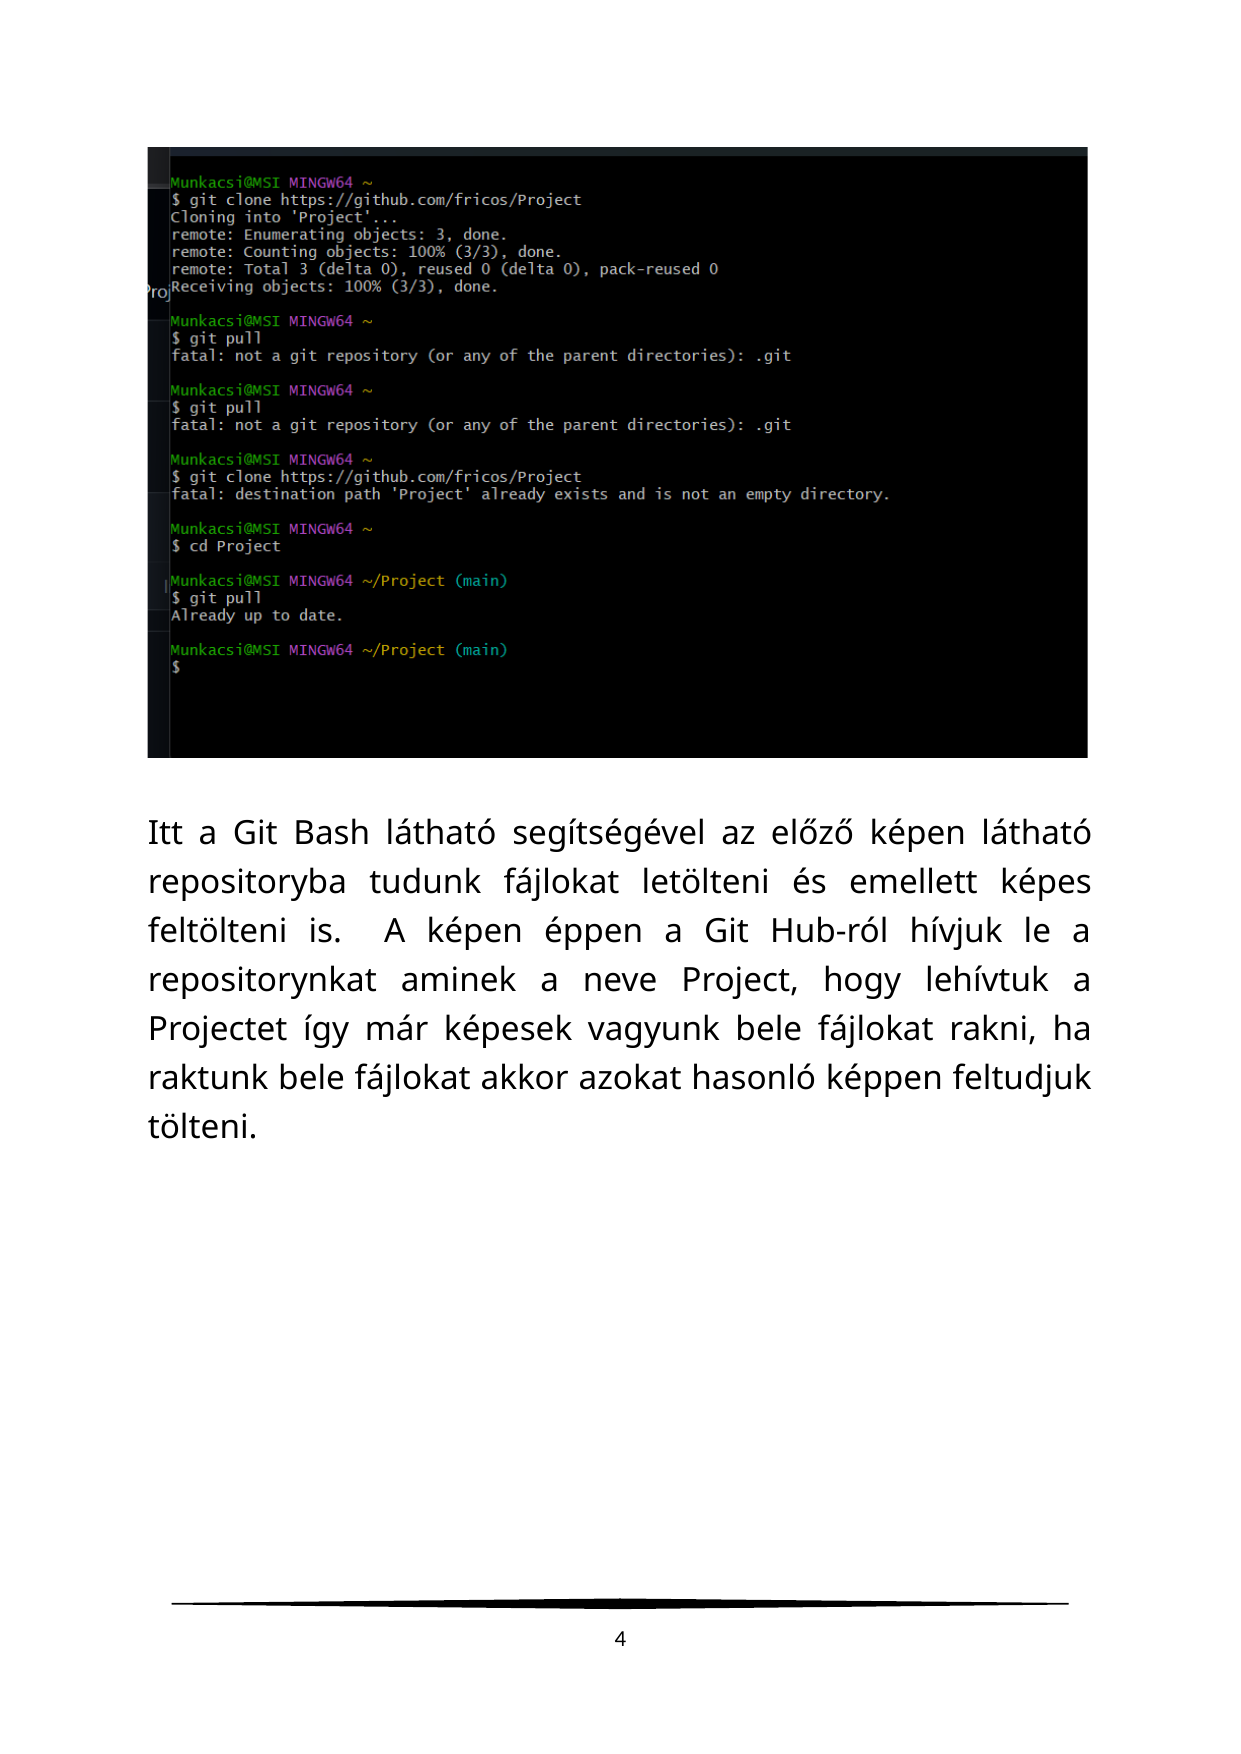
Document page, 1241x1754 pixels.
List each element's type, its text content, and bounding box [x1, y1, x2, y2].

picture [147, 147, 1088, 758]
text Itt a Git Bash látható segítségével az előző képen látható repositoryba tudunk fájlokat letölteni és emellett képes feltölteni is. A képen éppen a Git Hub-ról hívjuk le a repositorynkat aminek a neve Project, hogy lehívtuk a Projectet így már képesek vagyunk bele fájlokat rakni, ha raktunk bele fájlokat akkor azokat hasonló képpen feltudjuk tölteni. [148, 809, 1093, 1148]
